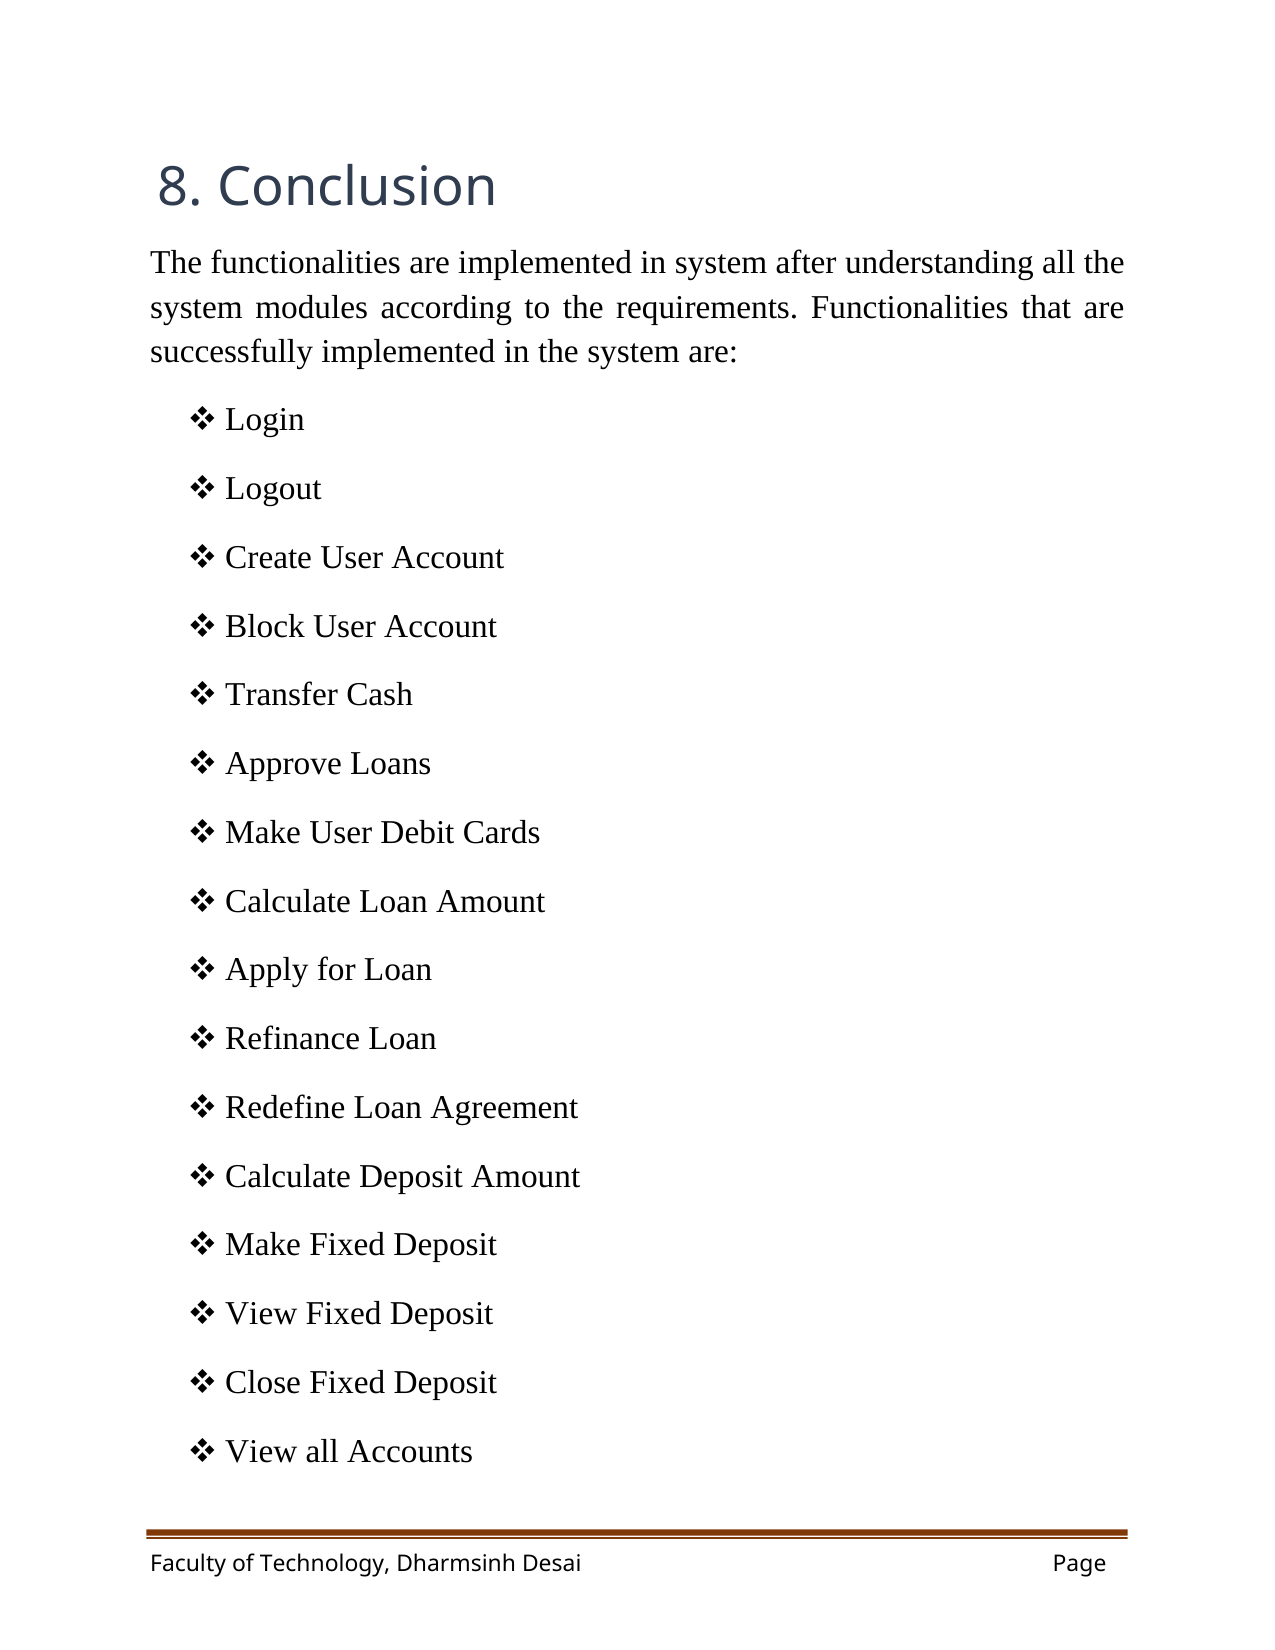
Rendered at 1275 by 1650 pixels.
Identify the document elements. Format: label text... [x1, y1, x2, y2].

list Block User Account [187, 606, 1125, 644]
list Logout [187, 468, 1125, 507]
list Create User Account [187, 537, 1125, 576]
list Refinance Loan [187, 1018, 1125, 1057]
list Approve Loans [187, 743, 1125, 782]
subtitle 8. Conclusion [158, 154, 1217, 218]
list Login [187, 400, 1125, 438]
list Make User Debit Cards [187, 812, 1125, 851]
list Apply for Loan [187, 950, 1125, 988]
list Make Fixed Deposit [187, 1225, 1125, 1263]
text The functionalities are implemented in system after understanding all the system modules according to the requirements. Functionalities that are successfully implemented in the system are: [150, 243, 1125, 369]
list Calculate Deposit Amount [187, 1156, 1125, 1194]
list Calculate Loan Amount [187, 881, 1125, 919]
list View Fixed Deposit [187, 1293, 1125, 1332]
list Redefine Loan Agreement [187, 1087, 1125, 1126]
list Transfer Cash [187, 675, 1125, 713]
list View all Accounts [187, 1431, 1125, 1469]
list Close Fixed Deposit [187, 1362, 1125, 1401]
